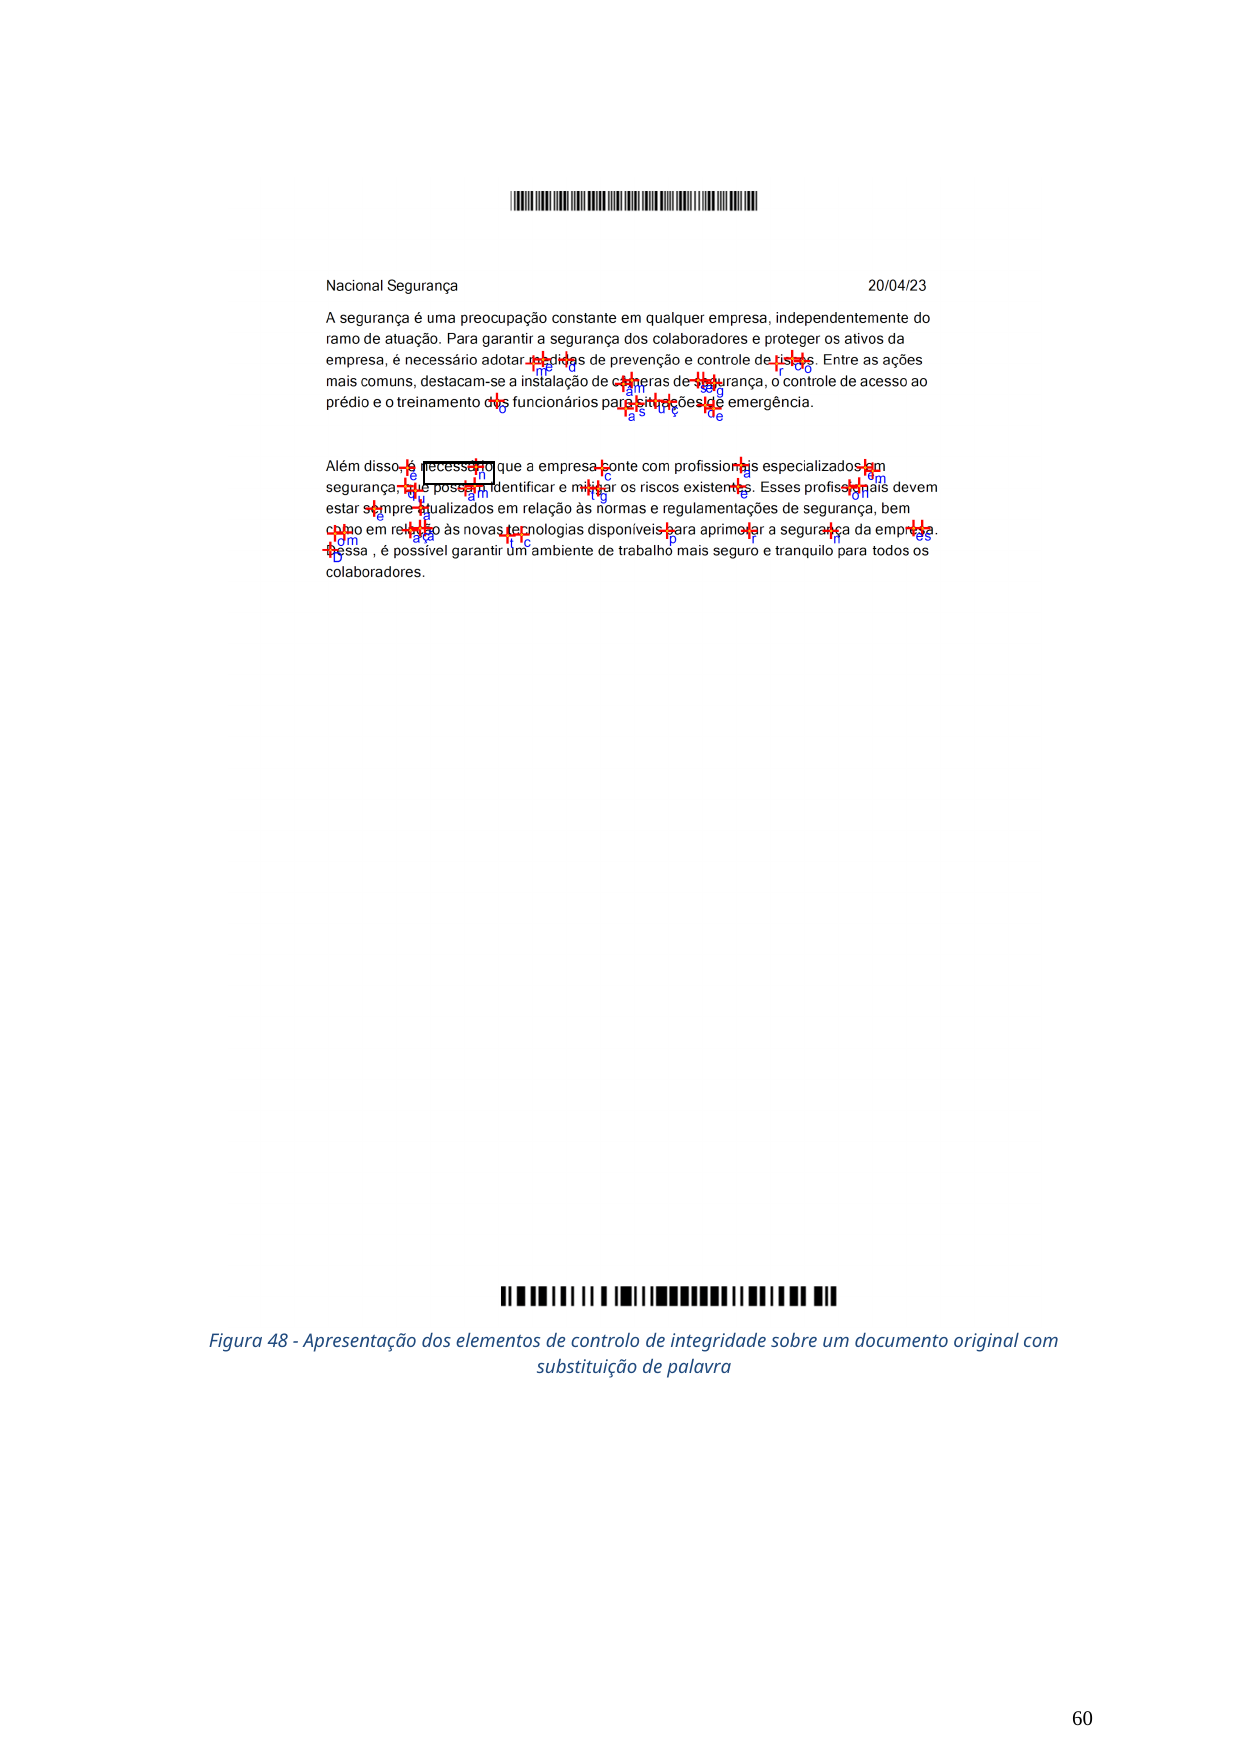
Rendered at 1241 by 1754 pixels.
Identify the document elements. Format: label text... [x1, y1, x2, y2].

picture [227, 177, 1042, 1328]
text Figura 48 - Apresentação dos elementos de controlo de integridade sobre um documento original com substituição de palavra [177, 1328, 1092, 1379]
